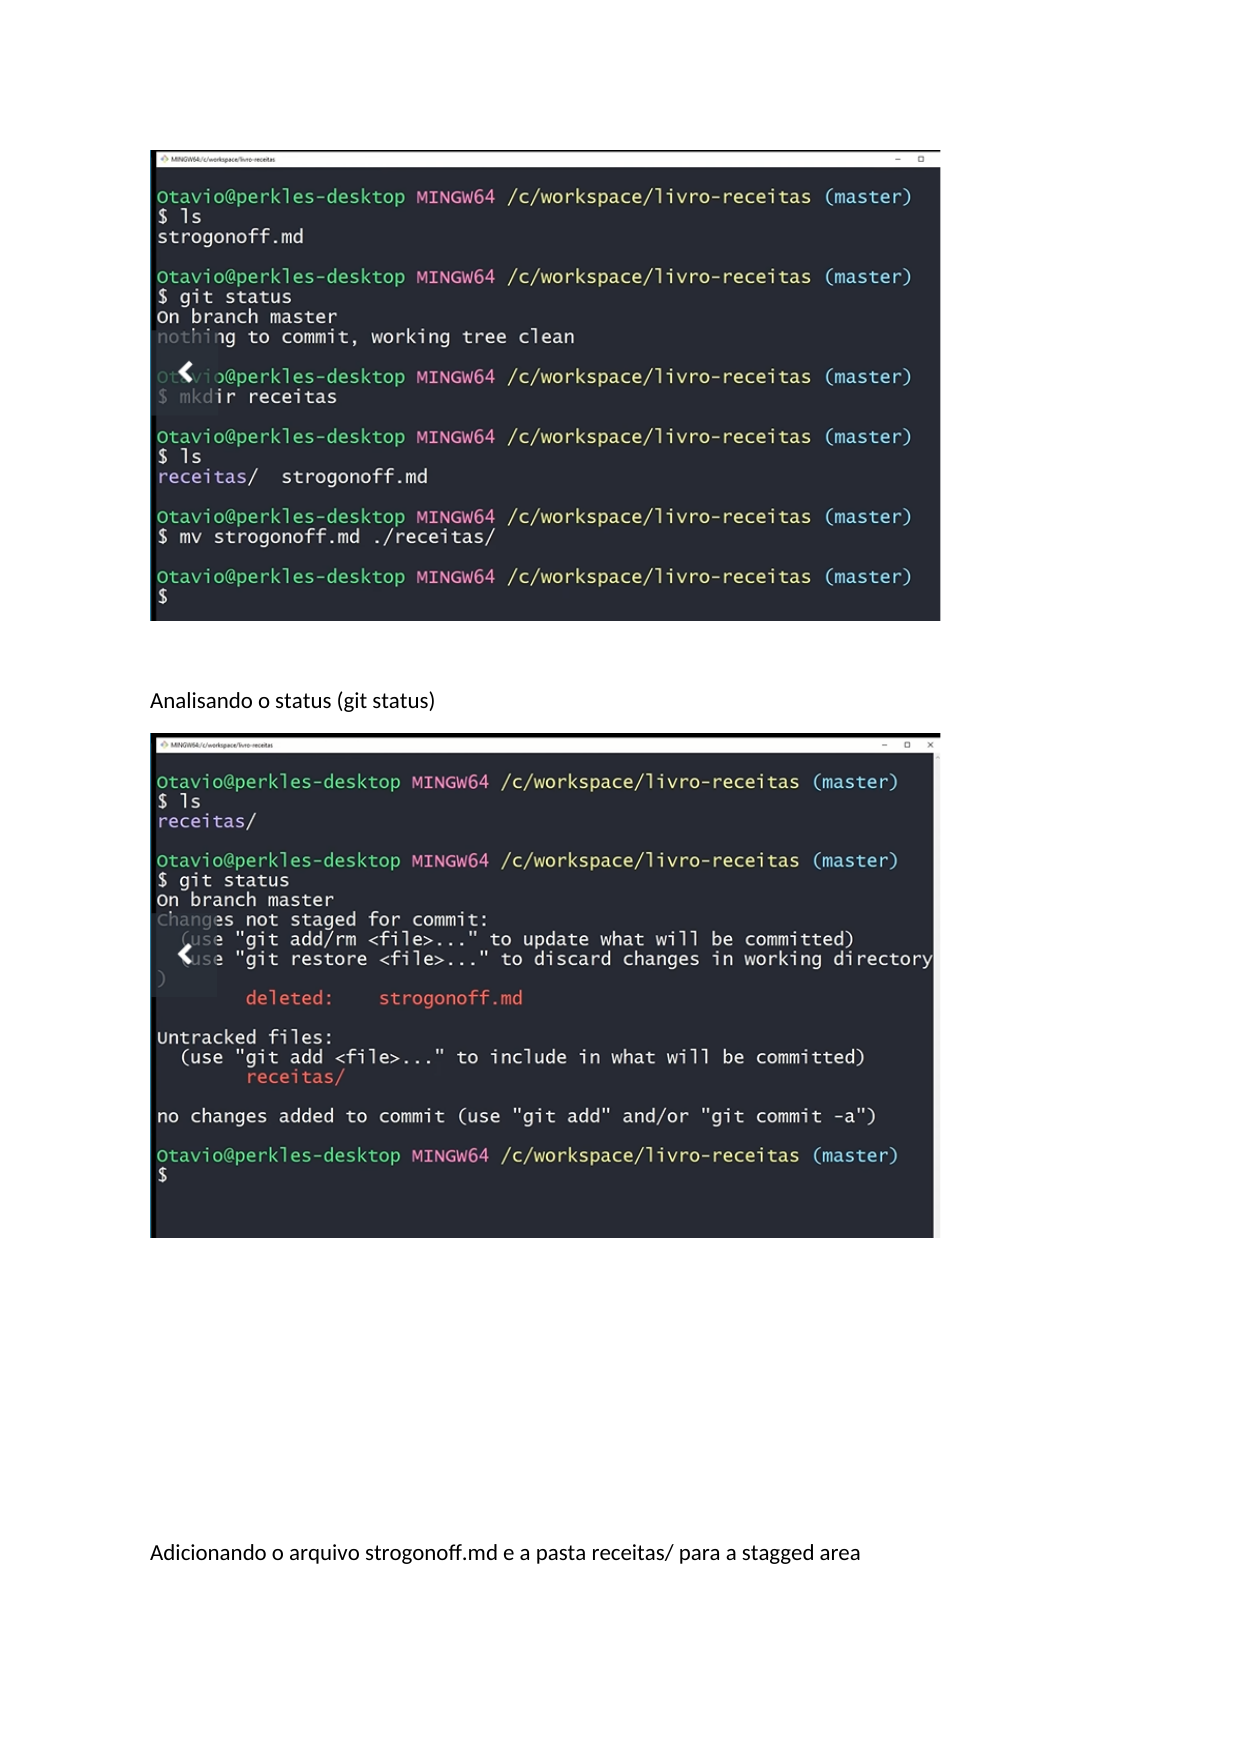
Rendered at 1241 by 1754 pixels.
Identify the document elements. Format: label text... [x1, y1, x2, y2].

text Analisando o status (git status) [150, 687, 1090, 714]
picture [150, 733, 941, 1238]
text Adicionando o arquivo strogonoff.md e a pasta receitas/ para a stagged area [150, 1538, 1090, 1566]
picture [150, 150, 941, 621]
